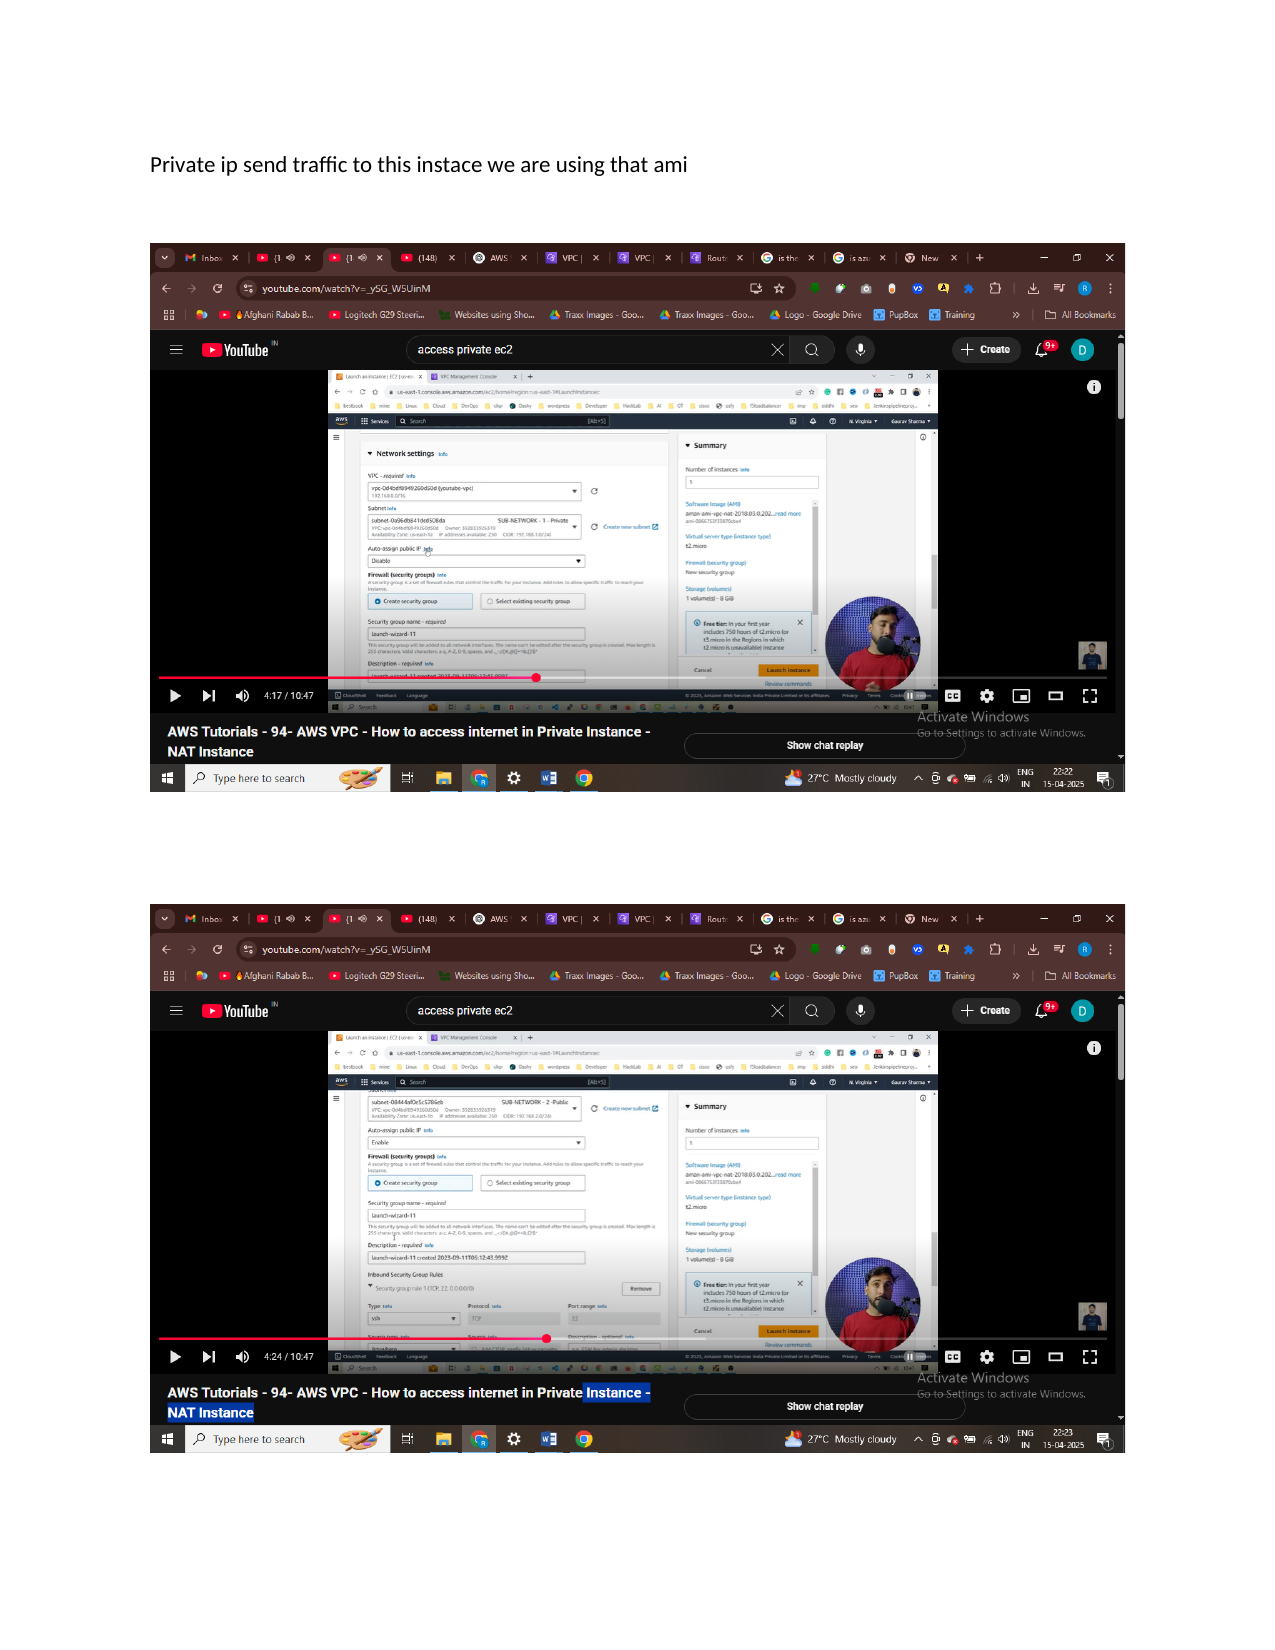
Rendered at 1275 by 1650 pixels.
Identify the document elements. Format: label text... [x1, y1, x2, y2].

picture [150, 904, 1125, 1453]
text Private ip send traffic to this instace we are using that ami [150, 150, 1125, 178]
picture [150, 243, 1125, 792]
